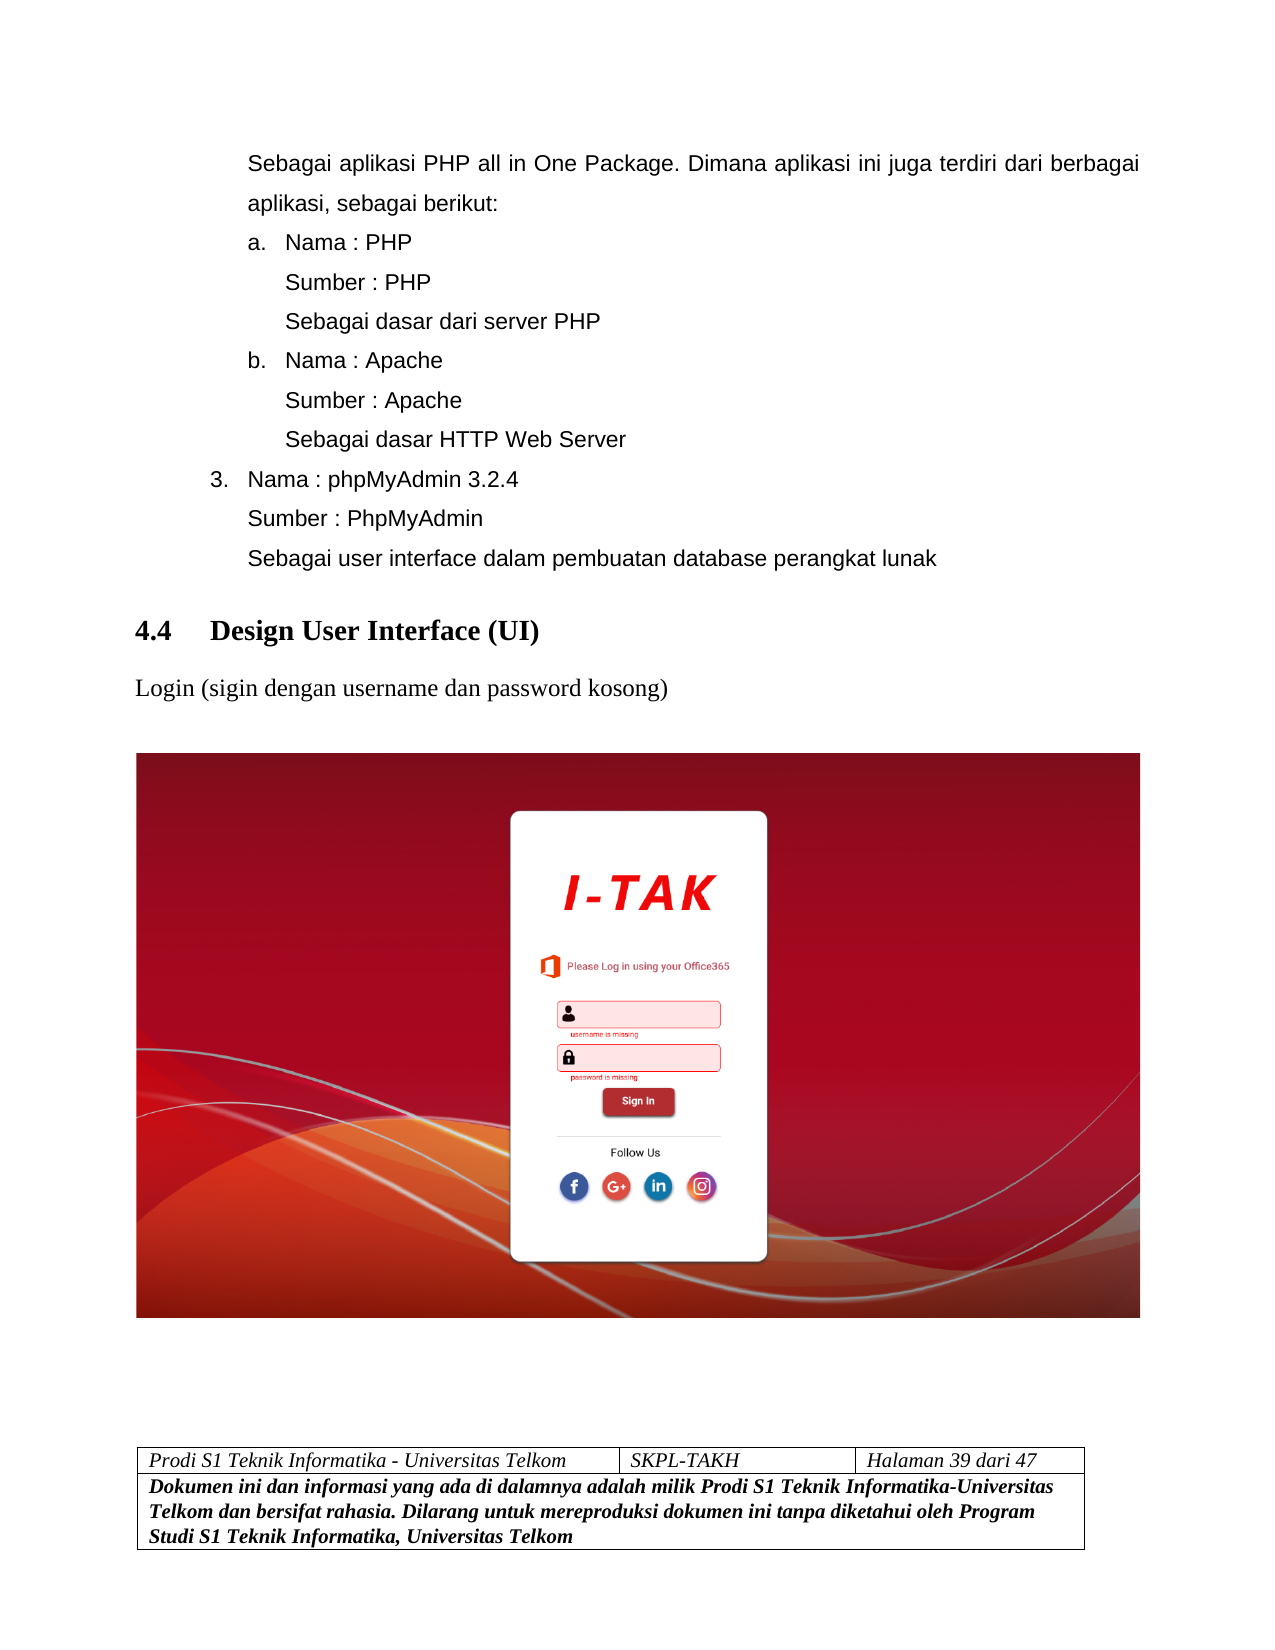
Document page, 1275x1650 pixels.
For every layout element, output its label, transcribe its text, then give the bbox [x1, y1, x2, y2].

text Sebagai user interface dalam pembuatan database perangkat lunak [247, 545, 1140, 571]
list Nama : Apache [247, 347, 1140, 374]
text Sumber : PhpMyAdmin [247, 505, 1140, 532]
text Sumber : PHP [285, 268, 1140, 295]
text Sebagai dasar HTTP Web Server [285, 426, 1140, 453]
list Nama : phpMyAdmin 3.2.4 [210, 466, 1140, 492]
text Sebagai dasar dari server PHP [285, 308, 1140, 334]
list Nama : PHP [247, 229, 1140, 255]
subtitle Design User Interface (UI) [135, 613, 1140, 647]
text Sebagai aplikasi PHP all in One Package. Dimana aplikasi ini juga terdiri dari berbagai aplikasi, sebagai berikut: [247, 150, 1140, 216]
text Sumber : Apache [285, 387, 1140, 413]
picture [136, 753, 1141, 1318]
text Login (sigin dengan username dan password kosong) [135, 676, 1140, 701]
